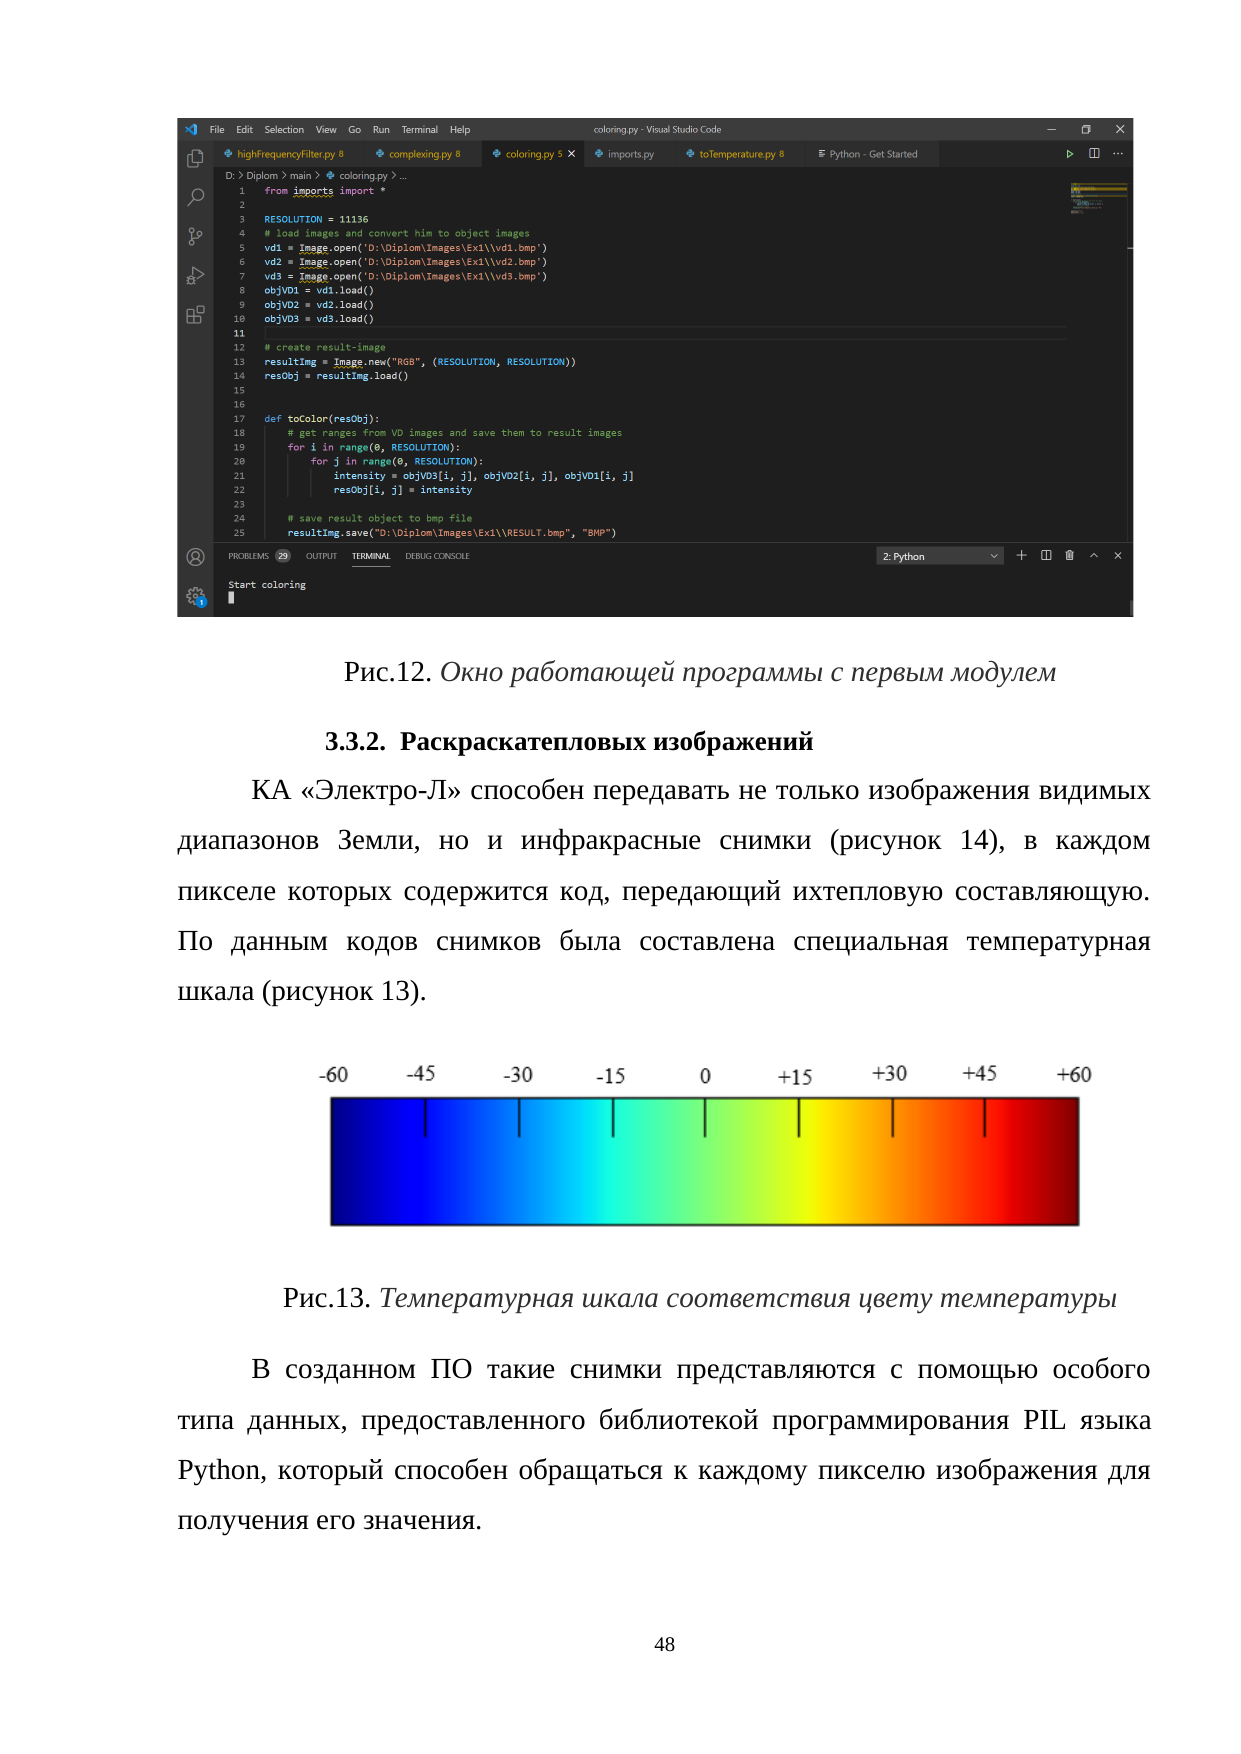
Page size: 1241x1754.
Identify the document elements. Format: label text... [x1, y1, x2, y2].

subtitle Раскраскатепловых изображений [325, 725, 1152, 756]
picture [177, 118, 1134, 617]
text Рис.13. Температурная шкала соответствия цвету температуры [177, 1280, 1152, 1314]
picture [296, 1044, 1107, 1243]
text Рис.12. Окно работающей программы с первым модулем [177, 654, 1152, 688]
text В созданном ПО такие снимки представляются с помощью особого типа данных, предоставленного библиотекой программирования PIL языка Python, который способен обращаться к каждому пикселю изображения для получения его значения. [177, 1352, 1152, 1536]
text КА «Электро-Л» способен передавать не только изображения видимых диапазонов Земли, но и инфракрасные снимки (рисунок 14), в каждом пикселе которых содержится код, передающий ихтепловую составляющую. По данным кодов снимков была составлена специальная температурная шкала (рисунок 13). [177, 772, 1152, 1007]
